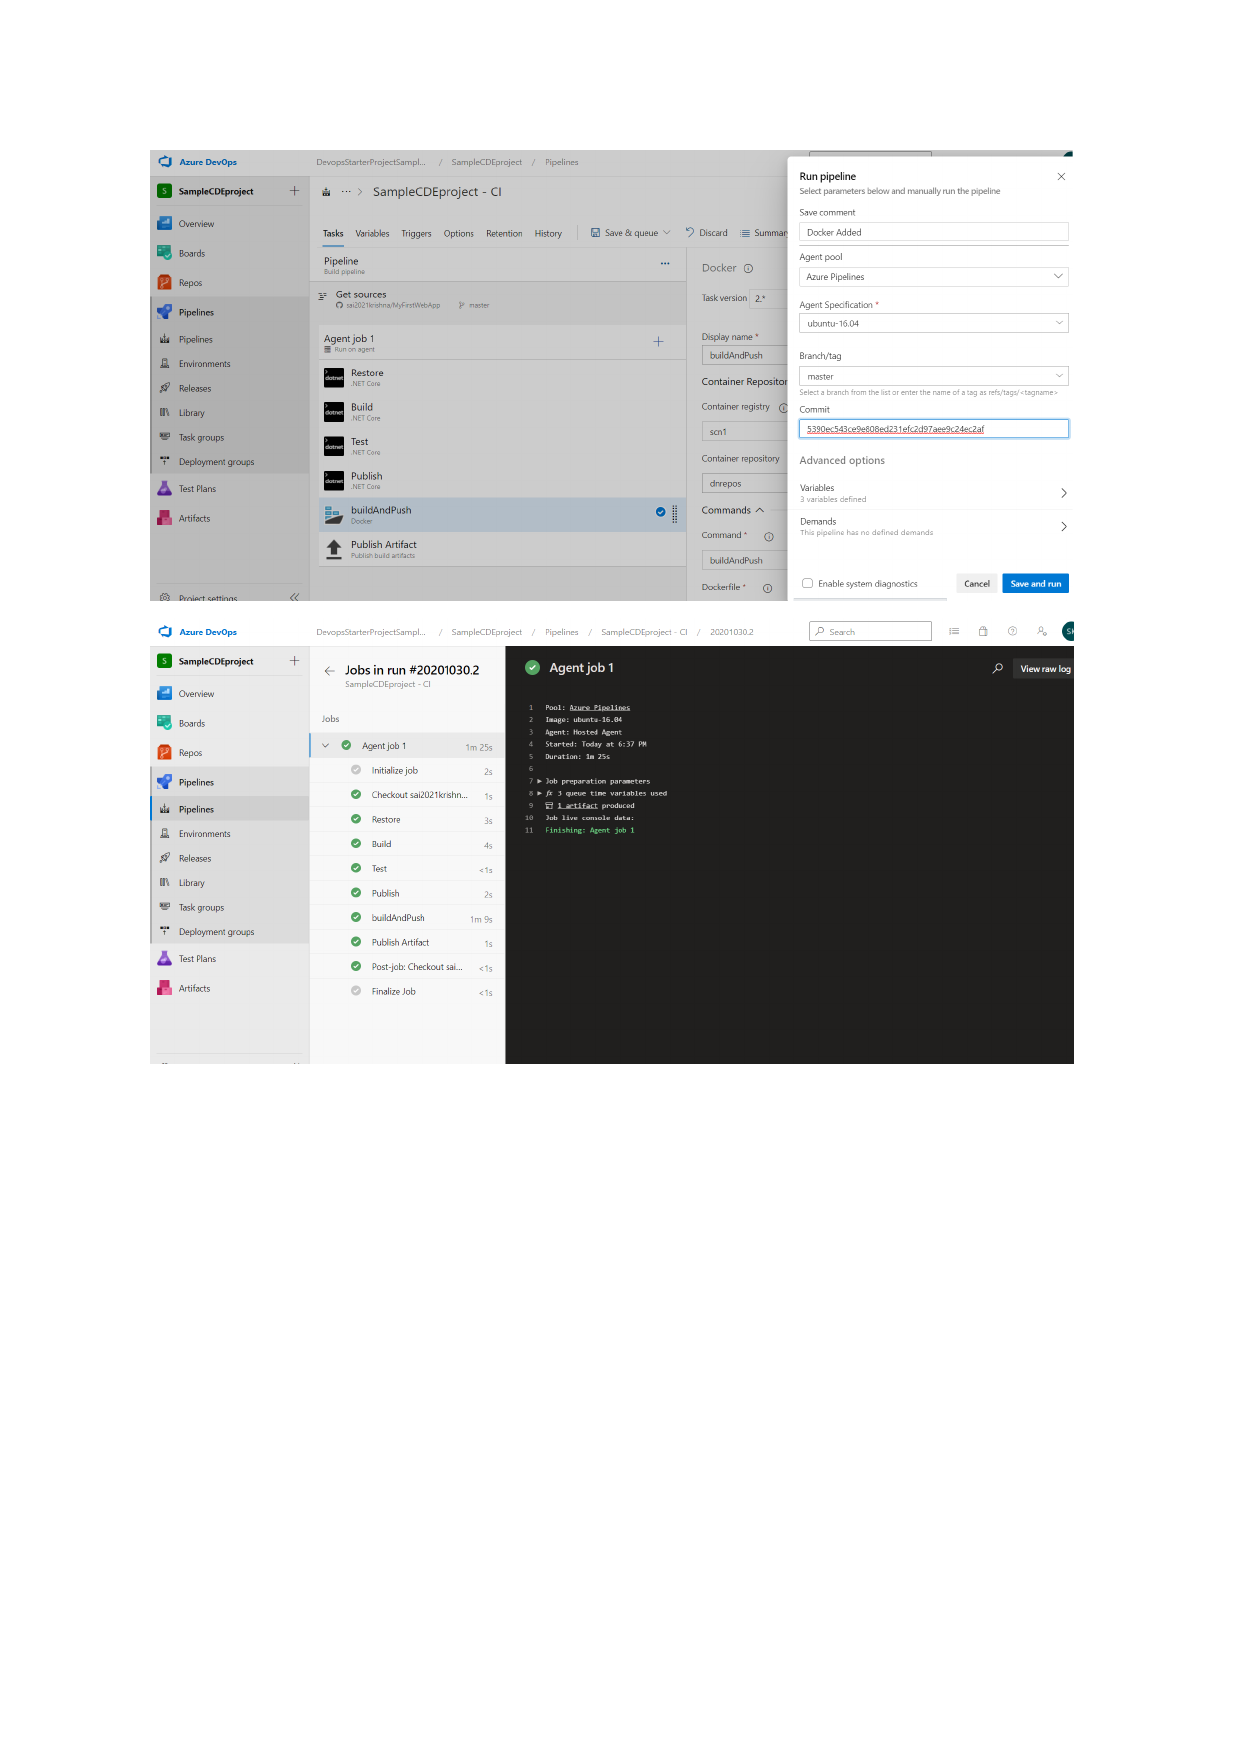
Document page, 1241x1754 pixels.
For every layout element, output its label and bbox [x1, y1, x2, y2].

picture [150, 150, 1073, 601]
picture [150, 618, 1074, 1064]
